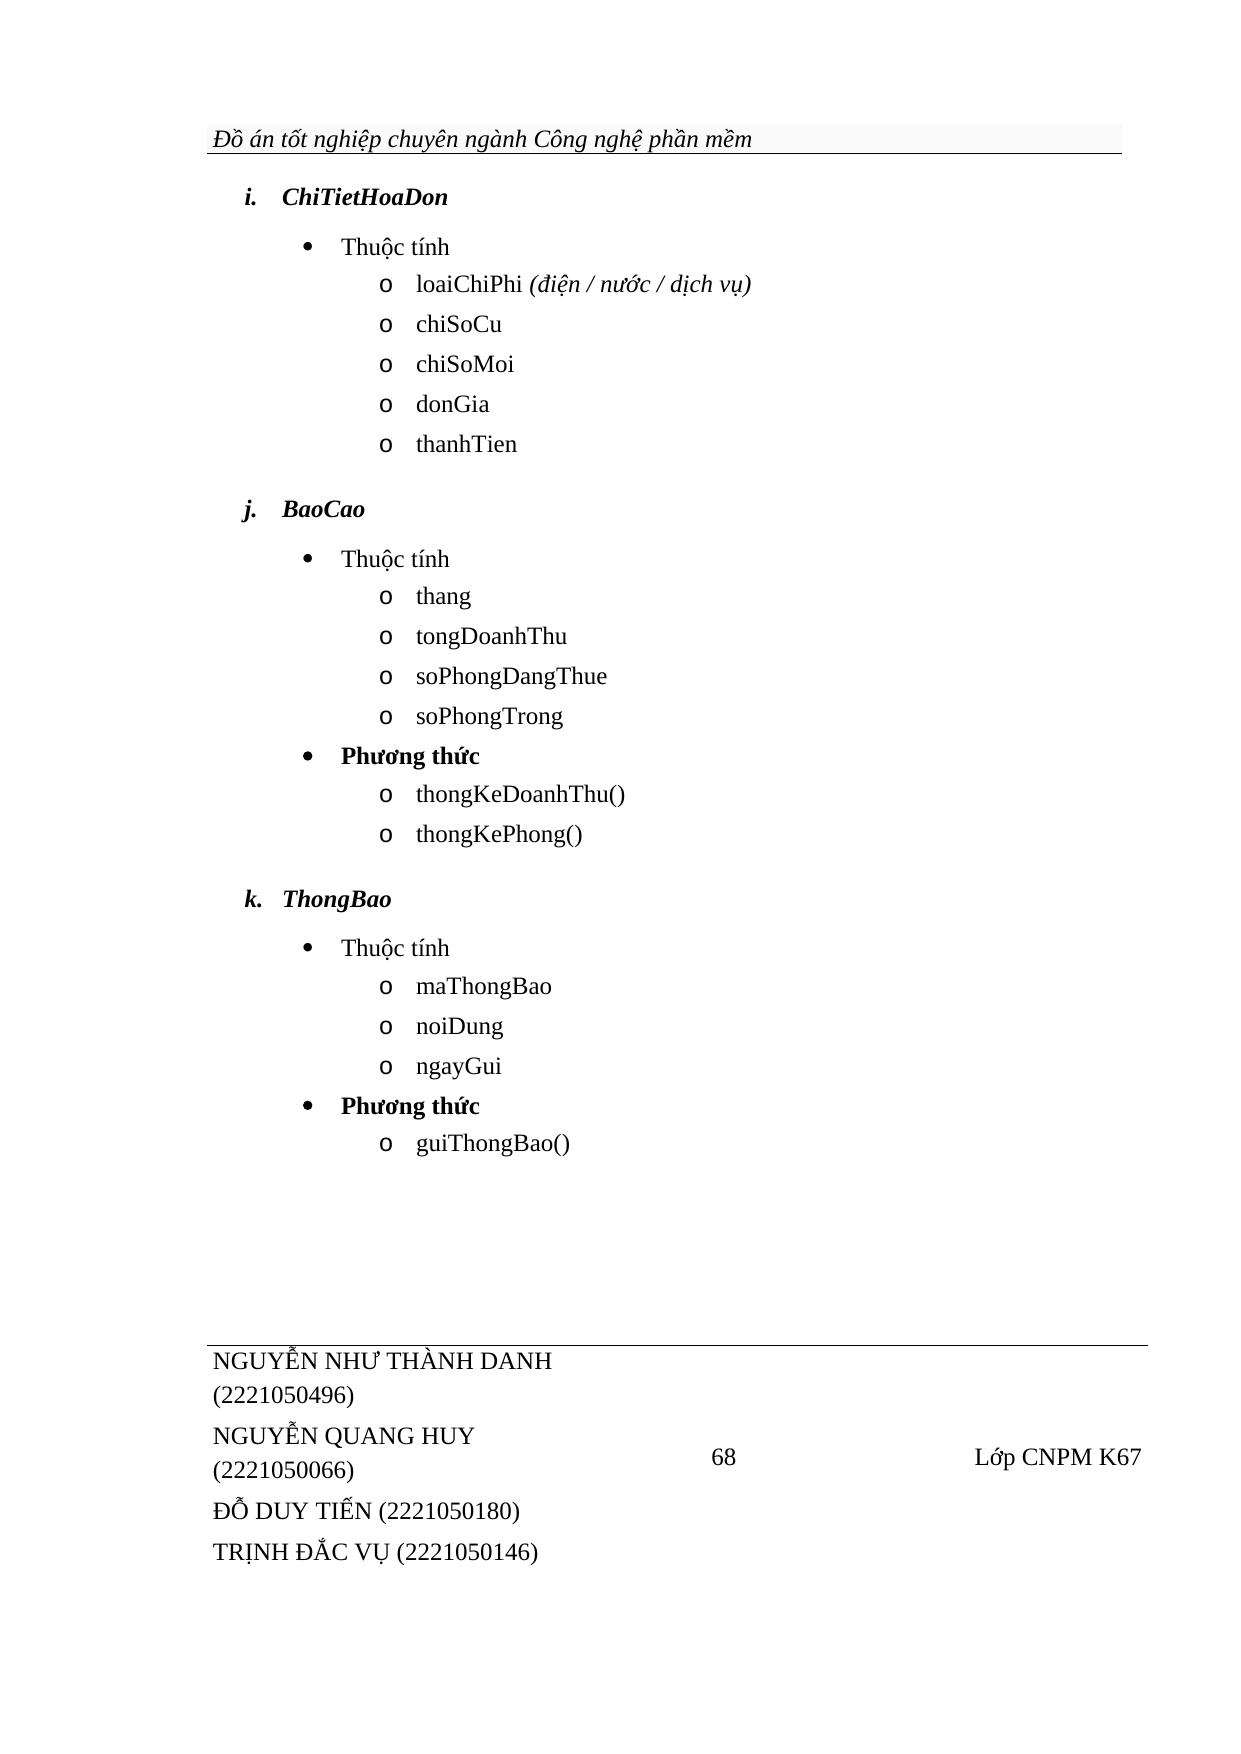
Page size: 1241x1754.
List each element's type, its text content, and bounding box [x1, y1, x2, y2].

list thongKePhong() [378, 819, 1122, 849]
subtitle BaoCao [244, 494, 1122, 523]
list loaiChiPhi (điện / nước / dịch vụ) [378, 269, 1122, 300]
list soPhongTrong [378, 701, 1122, 732]
list guiThongBao() [378, 1128, 1122, 1159]
list thongKeDoanhThu() [378, 779, 1122, 809]
list chiSoCu [378, 309, 1122, 340]
list donGia [378, 389, 1122, 420]
list Thuộc tính [303, 544, 1122, 573]
subtitle ChiTietHoaDon [244, 182, 1122, 211]
list maThongBao [378, 971, 1122, 1002]
list noiDung [378, 1011, 1122, 1042]
list ngayGui [378, 1051, 1122, 1082]
list Phương thức [303, 741, 1122, 770]
subtitle ThongBao [244, 884, 1122, 912]
list soPhongDangThue [378, 661, 1122, 692]
list tongDoanhThu [378, 621, 1122, 652]
list thanhTien [378, 429, 1122, 460]
list chiSoMoi [378, 349, 1122, 380]
list Thuộc tính [303, 933, 1122, 962]
list Phương thức [303, 1091, 1122, 1119]
list thang [378, 581, 1122, 612]
list Thuộc tính [303, 232, 1122, 261]
